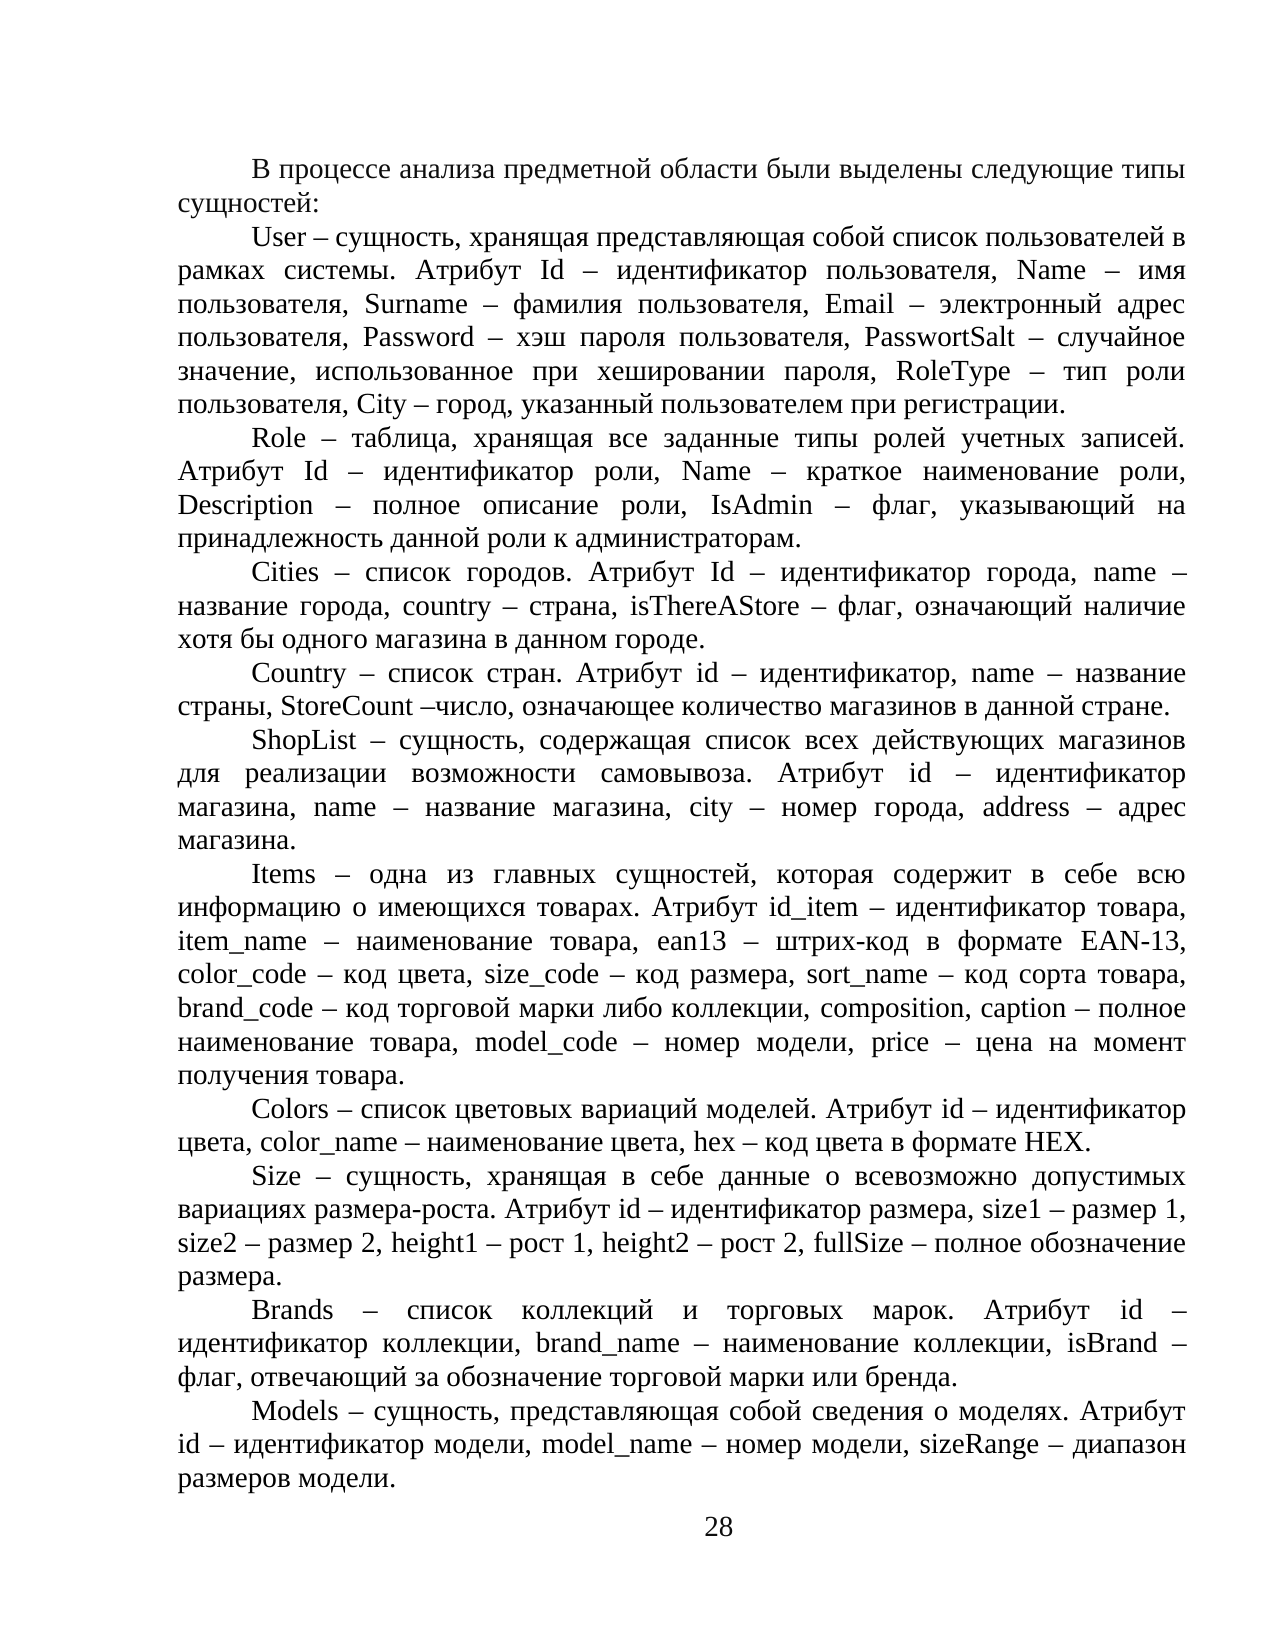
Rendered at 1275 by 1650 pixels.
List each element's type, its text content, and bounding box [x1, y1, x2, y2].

text Size – сущность, хранящая в себе данные о всевозможно допустимых вариациях размера-роста. Атрибут id – идентификатор размера, size1 – размер 1, size2 – размер 2, height1 – рост 1, height2 – рост 2, fullSize – полное обозначение размера. [177, 1158, 1186, 1292]
text Models – сущность, представляющая собой сведения о моделях. Атрибут id – идентификатор модели, model_name – номер модели, sizeRange – диапазон размеров модели. [177, 1393, 1186, 1493]
text Colors – список цветовых вариаций моделей. Атрибут id – идентификатор цвета, color_name – наименование цвета, hex – код цвета в формате HEX. [177, 1091, 1186, 1158]
text User – сущность, хранящая представляющая собой список пользователей в рамках системы. Атрибут Id – идентификатор пользователя, Name – имя пользователя, Surname – фамилия пользователя, Email – электронный адрес пользователя, Password – хэш пароля пользователя, PasswortSalt – случайное значение, использованное при хешировании пароля, RoleType – тип роли пользователя, City – город, указанный пользователем при регистрации. [177, 219, 1186, 420]
text Country – список стран. Атрибут id – идентификатор, name – название страны, StoreCount –число, означающее количество магазинов в данной стране. [177, 655, 1186, 722]
text ShopList – сущность, содержащая список всех действующих магазинов для реализации возможности самовывоза. Атрибут id – идентификатор магазина, name – название магазина, city – номер города, address – адрес магазина. [177, 722, 1186, 856]
text Items – одна из главных сущностей, которая содержит в себе всю информацию о имеющихся товарах. Атрибут id_item – идентификатор товара, item_name – наименование товара, ean13 – штрих-код в формате EAN-13, color_code – код цвета, size_code – код размера, sort_name – код сорта товара, brand_code – код торговой марки либо коллекции, composition, caption – полное наименование товара, model_code – номер модели, priсe – цена на момент получения товара. [177, 856, 1186, 1091]
text Brands – список коллекций и торговых марок. Атрибут id – идентификатор коллекции, brand_name – наименование коллекции, isBrand – флаг, отвечающий за обозначение торговой марки или бренда. [177, 1292, 1186, 1393]
text Cities – список городов. Атрибут Id – идентификатор города, name – название города, country – страна, isThereAStore – флаг, означающий наличие хотя бы одного магазина в данном городе. [177, 554, 1186, 655]
text В процессе анализа предметной области были выделены следующие типы сущностей: [177, 152, 1186, 219]
text Role – таблица, хранящая все заданные типы ролей учетных записей. Атрибут Id – идентификатор роли, Name – краткое наименование роли, Description – полное описание роли, IsAdmin – флаг, указывающий на принадлежность данной роли к администраторам. [177, 420, 1186, 554]
